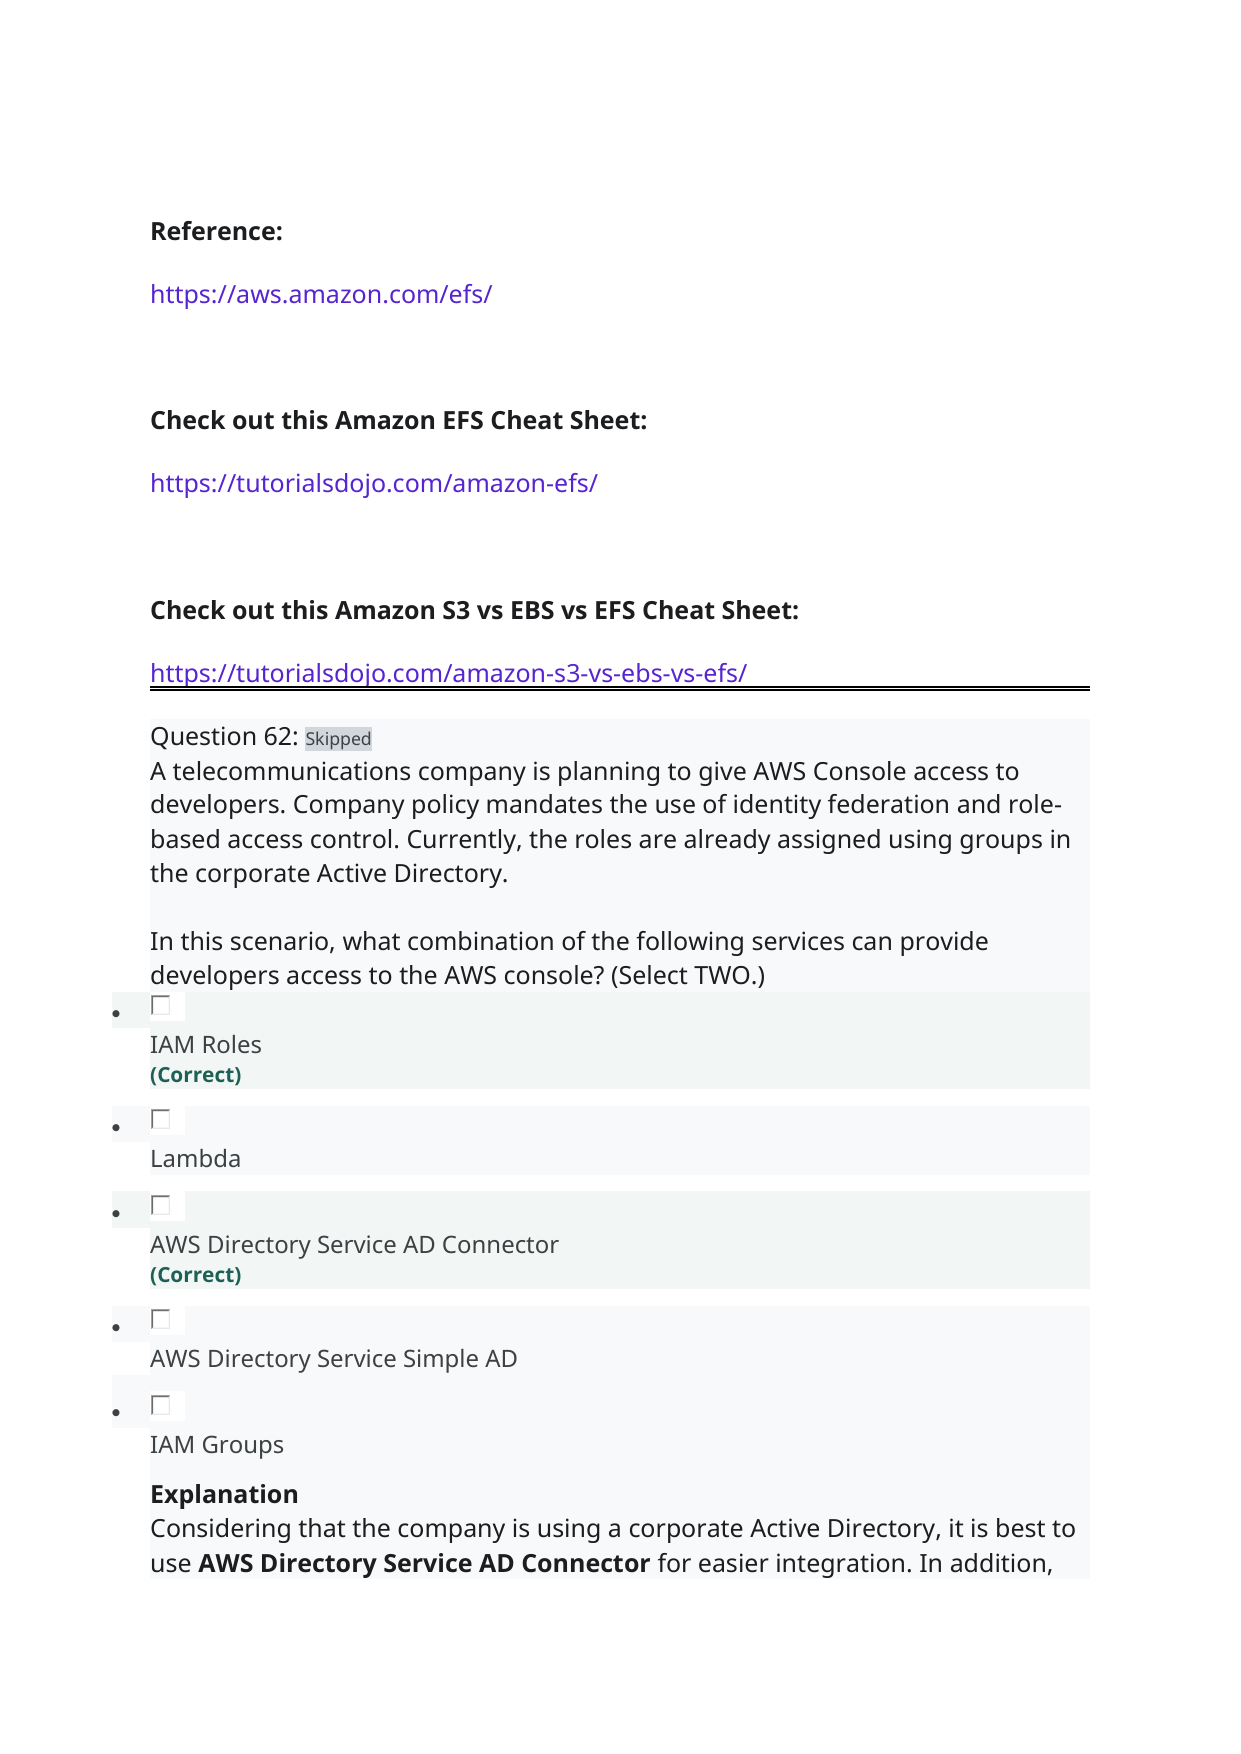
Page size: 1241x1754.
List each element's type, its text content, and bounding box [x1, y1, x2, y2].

text Check out this Amazon S3 vs EBS vs EFS Cheat Sheet: [150, 593, 1090, 627]
text Check out this Amazon EFS Cheat Sheet: [150, 403, 1090, 437]
list ​ [112, 1106, 1090, 1142]
text IAM Roles [150, 1028, 1090, 1061]
text Lambda [150, 1142, 1090, 1175]
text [150, 1511, 1090, 1579]
text A telecommunications company is planning to give AWS Console access to developers. Company policy mandates the use of identity federation and role-based access control. Currently, the roles are already assigned using groups in the corporate Active Directory. In this scenario, what combination of the following services can provide developers access to the AWS console? (Select TWO.) [150, 753, 1090, 992]
list ​ [112, 1191, 1090, 1228]
text Reference: [150, 213, 1090, 247]
text AWS Directory Service AD Connector [150, 1228, 1090, 1261]
text https://tutorialsdojo.com/amazon-s3-vs-ebs-vs-efs/ [150, 656, 1090, 686]
text https://aws.amazon.com/efs/ [150, 276, 1090, 311]
text IAM Groups [150, 1428, 1090, 1460]
text (Correct) [150, 1061, 1090, 1089]
text (Correct) [150, 1261, 1090, 1289]
list ​ [112, 992, 1090, 1028]
list ​ [112, 1391, 1090, 1428]
text Explanation [150, 1477, 1090, 1511]
text AWS Directory Service Simple AD [150, 1342, 1090, 1375]
text https://tutorialsdojo.com/amazon-efs/ [150, 466, 1090, 500]
text Question 62: Skipped [150, 719, 1090, 753]
list ​ [112, 1306, 1090, 1342]
